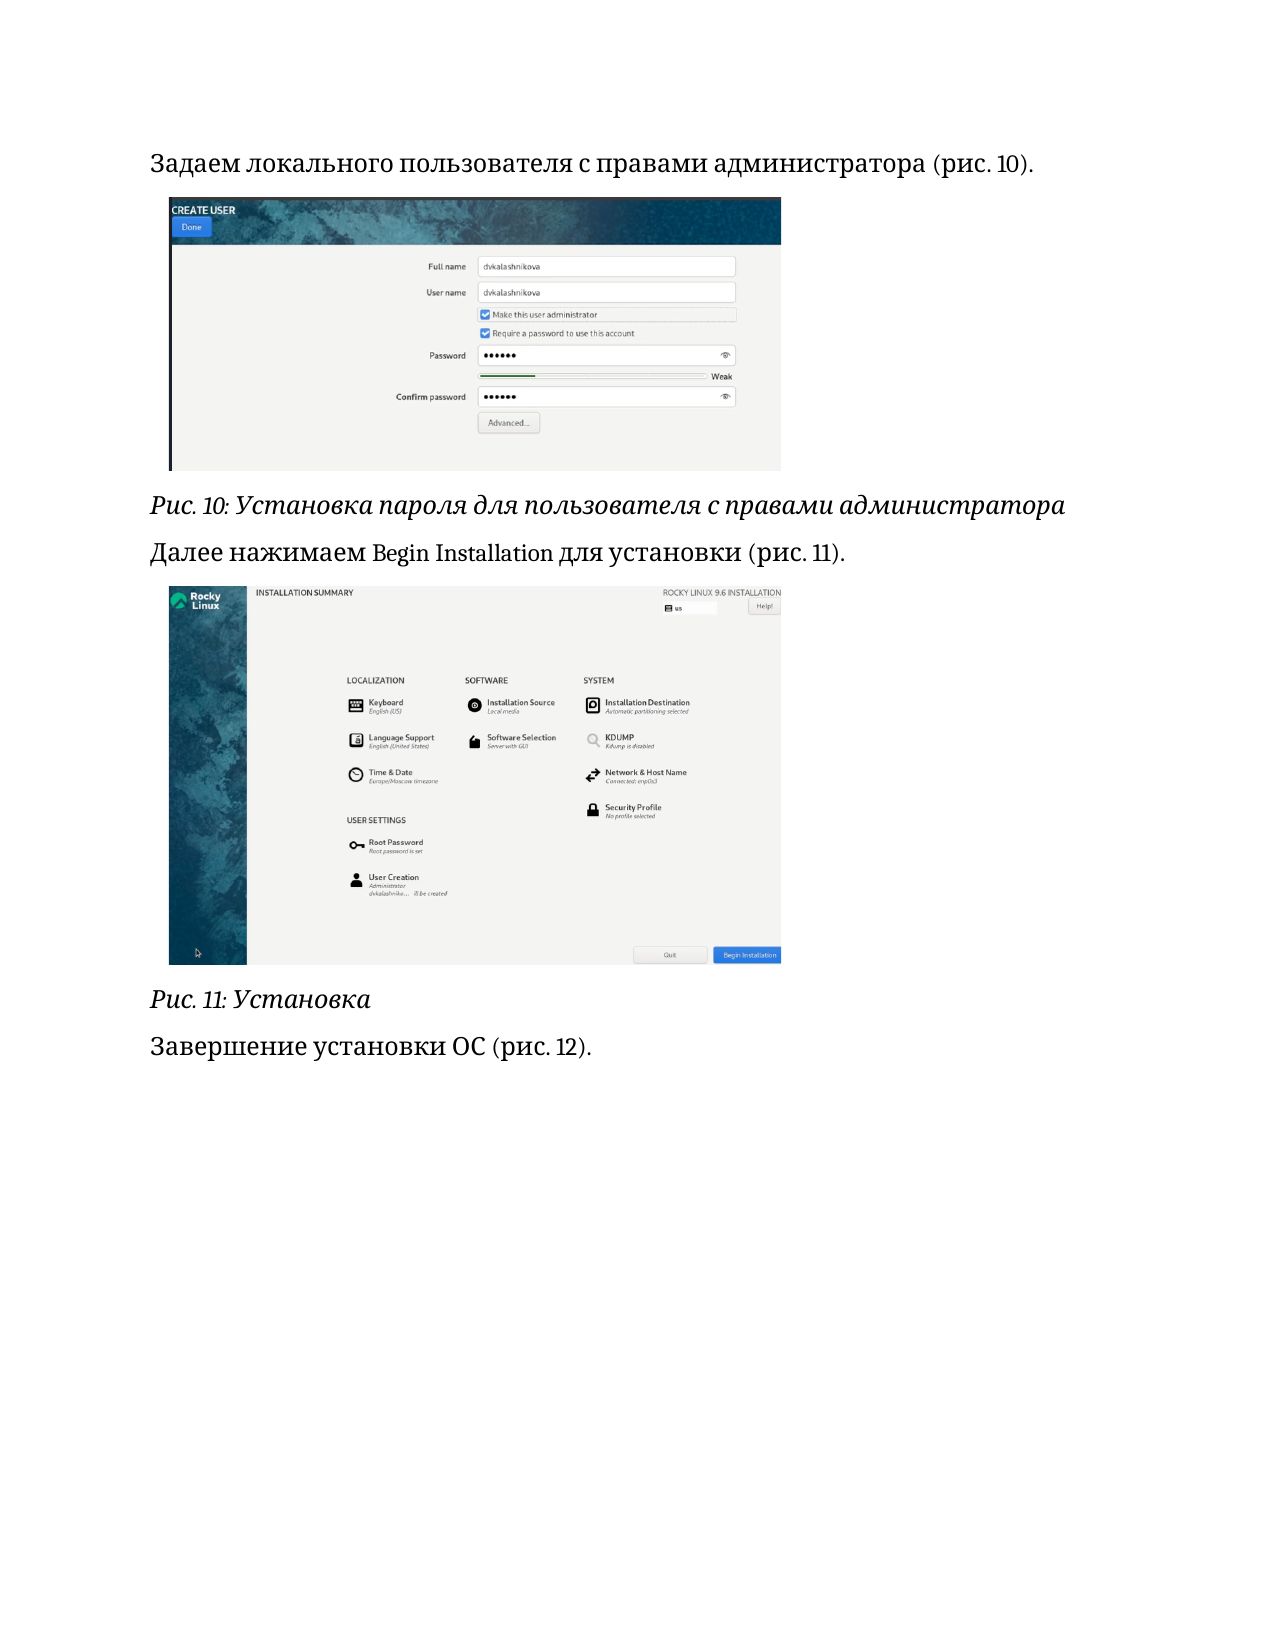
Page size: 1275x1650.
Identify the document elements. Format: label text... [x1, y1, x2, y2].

text Рис. 11: Установка [150, 986, 1125, 1014]
text Рис. 10: Установка пароля для пользователя с правами администратора [150, 492, 1125, 520]
text Задаем локального пользователя с правами администратора (рис. 10). [150, 150, 1125, 179]
picture [168, 197, 782, 471]
picture [234, 952, 242, 962]
picture [168, 586, 782, 965]
text Далее нажимаем Begin Installation для установки (рис. 11). [150, 539, 1125, 568]
text Завершение установки ОС (рис. 12). [150, 1033, 1125, 1062]
picture [195, 949, 200, 957]
